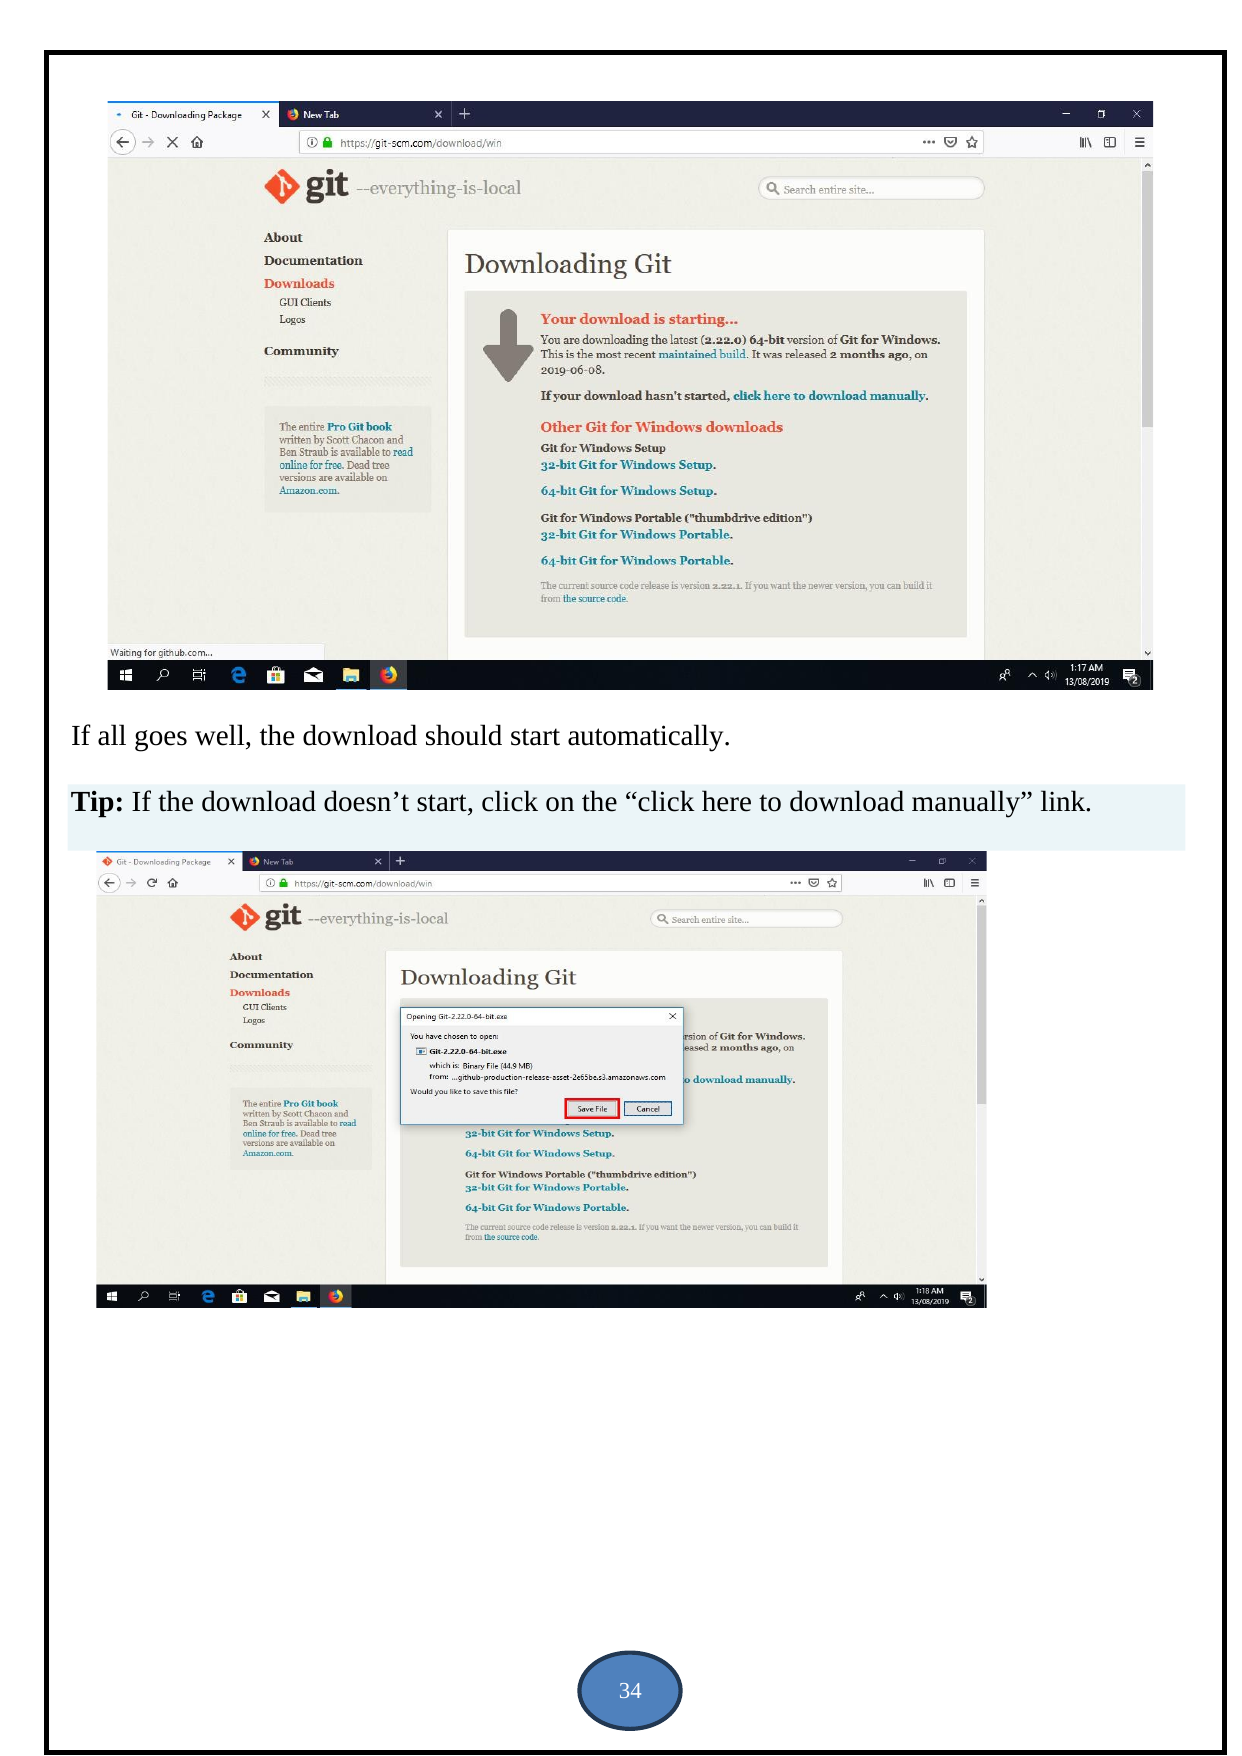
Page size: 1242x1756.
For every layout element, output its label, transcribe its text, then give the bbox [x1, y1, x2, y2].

picture [96, 851, 987, 1308]
picture [107, 101, 1154, 690]
